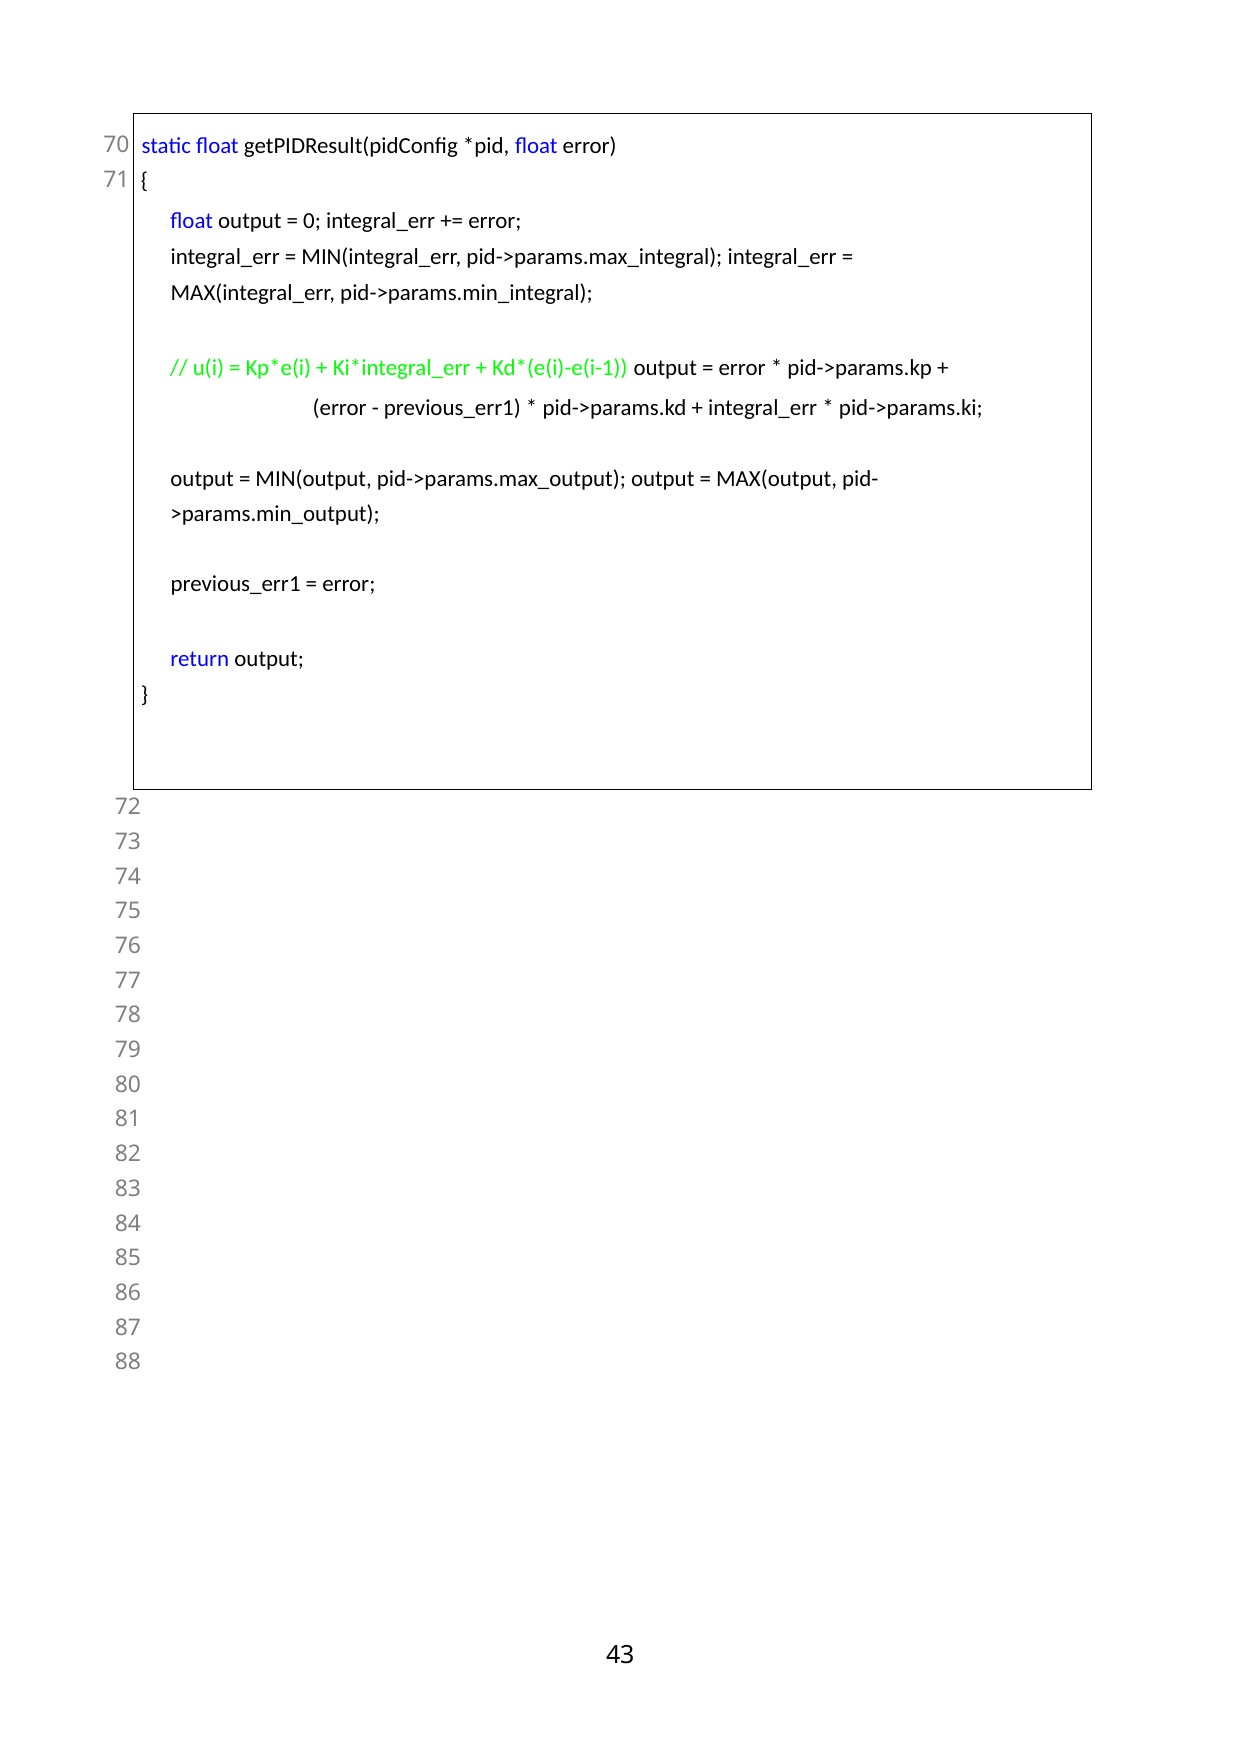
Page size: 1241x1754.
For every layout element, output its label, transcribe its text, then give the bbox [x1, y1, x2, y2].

text 72 [114, 197, 1099, 821]
text 80 [114, 1068, 1099, 1099]
text 84 [114, 1206, 1099, 1238]
text 70 [103, 128, 133, 159]
text 81 [114, 1102, 1099, 1134]
text 78 [114, 998, 1099, 1029]
text 86 [114, 1276, 1099, 1307]
text 75 [114, 894, 1099, 926]
text 87 [114, 1311, 1099, 1342]
text 85 [114, 1241, 1099, 1272]
text 73 [114, 825, 1099, 856]
text 71 [103, 163, 133, 194]
text 77 [114, 964, 1099, 995]
text 88 [114, 1345, 1099, 1376]
text 82 [114, 1137, 1099, 1168]
table_header static float getPIDResult(pidConfig *pid, float error) { float output = 0; integral_err += error; integral_err = MIN(integral_err, pid->params.max_integral); integral_err = MAX(integral_err, pid->params.min_integral); // u(i) = Kp*e(i) + Ki*integral_err + Kd*(e(i)-e(i-1)) output = error * pid->params.kp + (error - previous_err1) * pid->params.kd + integral_err * pid->params.ki; output = MIN(output, pid->params.max_output); output = MAX(output, pid->params.min_output); previous_err1 = error; return output; } [134, 114, 1091, 789]
text 76 [114, 929, 1099, 960]
text 79 [114, 1033, 1099, 1064]
text 83 [114, 1172, 1099, 1203]
text 74 [114, 859, 1099, 891]
